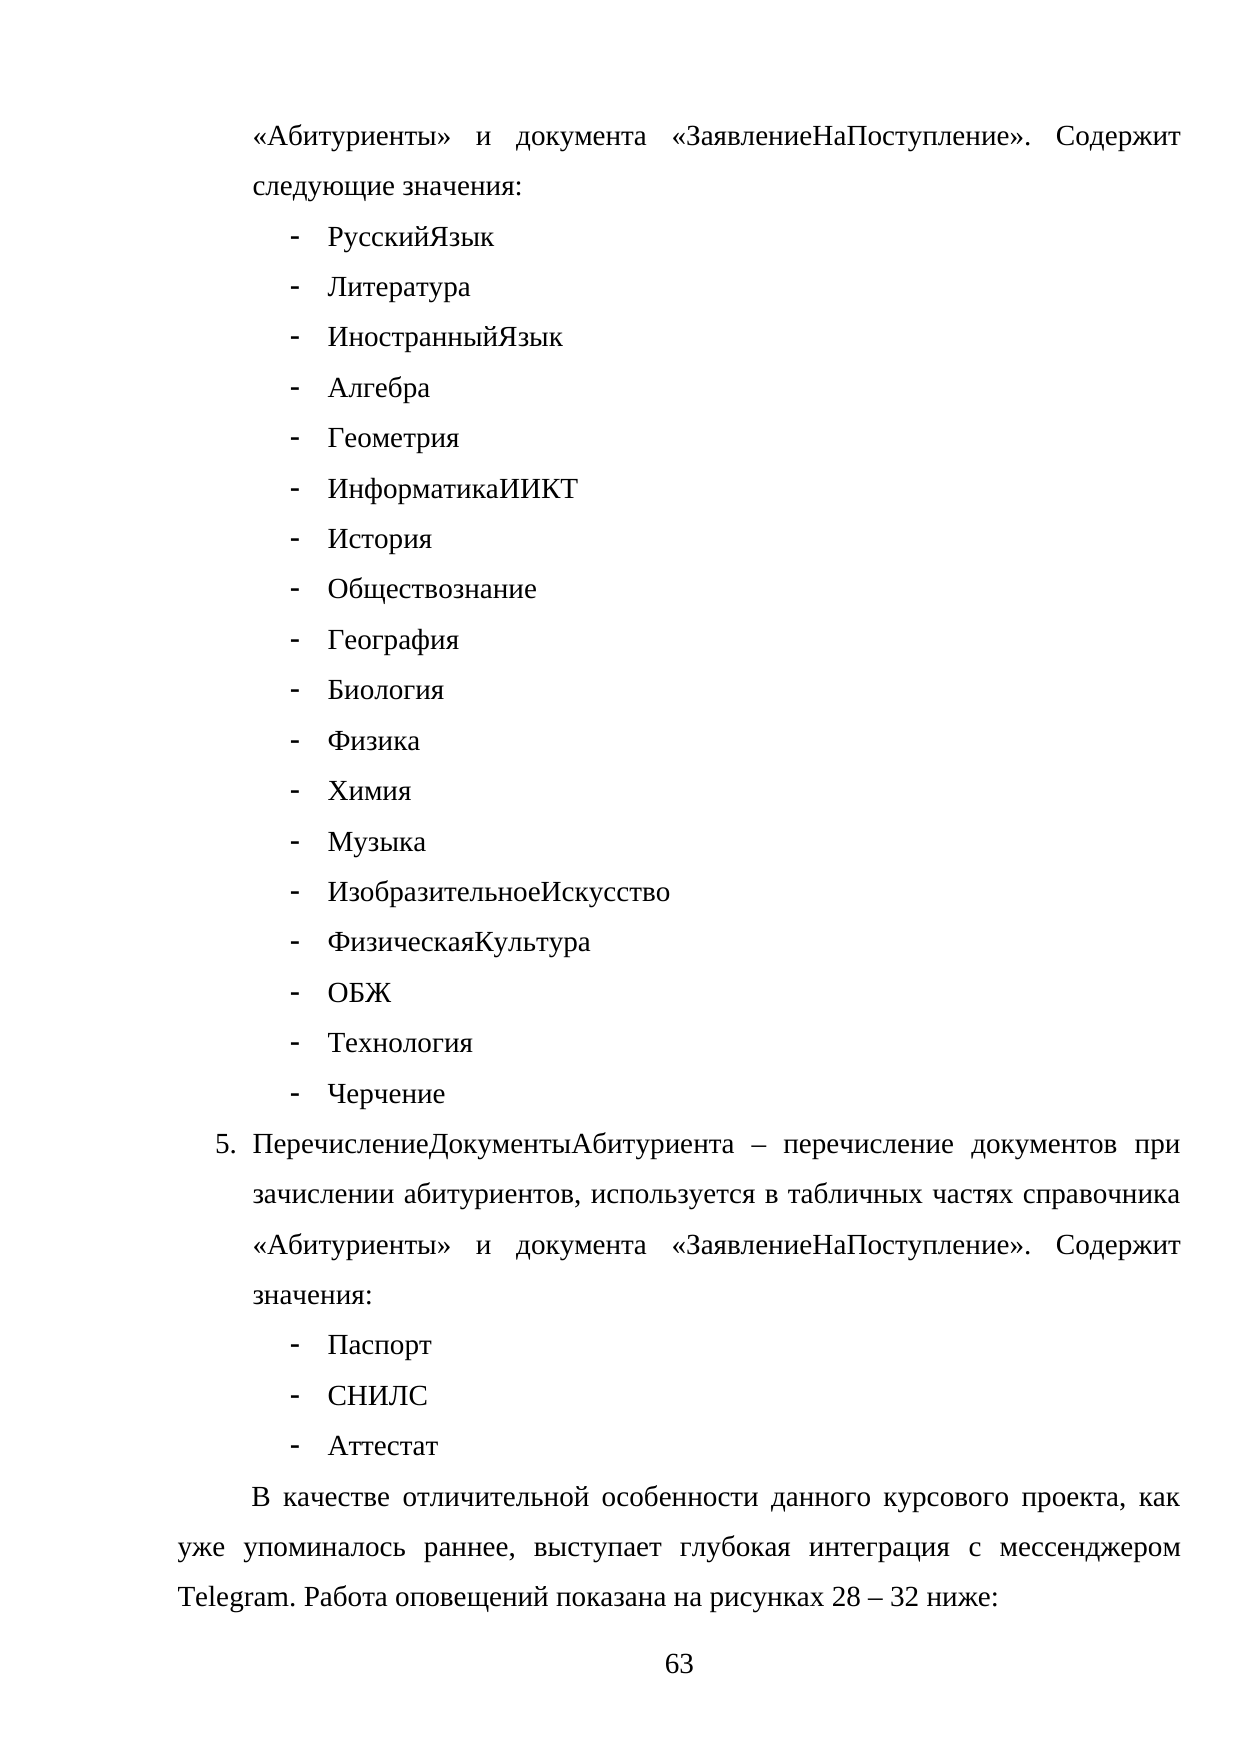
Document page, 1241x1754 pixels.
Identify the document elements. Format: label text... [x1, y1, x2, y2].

list Технология [290, 1025, 1181, 1059]
list Аттестат [290, 1428, 1181, 1462]
list Алгебра [290, 370, 1181, 404]
list ФизическаяКультура [290, 924, 1181, 958]
list СНИЛС [290, 1378, 1181, 1412]
list История [290, 521, 1181, 555]
list Физика [290, 723, 1181, 757]
list География [290, 622, 1181, 656]
list РусскийЯзык [290, 219, 1181, 252]
list ОБЖ [290, 975, 1181, 1009]
text В качестве отличительной особенности данного курсового проекта, как уже упоминалось раннее, выступает глубокая интеграция с мессенджером Telegram. Работа оповещений показана на рисунках 28 – 32 ниже: [177, 1479, 1181, 1613]
list Литература [290, 269, 1181, 303]
list Химия [290, 773, 1181, 807]
list ИнформатикаИИКТ [290, 471, 1181, 504]
list Биология [290, 672, 1181, 706]
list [215, 118, 1181, 202]
list Музыка [290, 824, 1181, 857]
list Геометрия [290, 420, 1181, 454]
list ИзобразительноеИскусство [290, 874, 1181, 908]
list Паспорт [290, 1327, 1181, 1361]
list Обществознание [290, 572, 1181, 605]
list ИностранныйЯзык [290, 319, 1181, 353]
list Черчение [290, 1076, 1181, 1109]
list ПеречислениеДокументыАбитуриента – перечисление документов при зачислении абитуриентов, используется в табличных частях справочника «Абитуриенты» и документа «ЗаявлениеНаПоступление». Содержит значения: [215, 1126, 1181, 1311]
